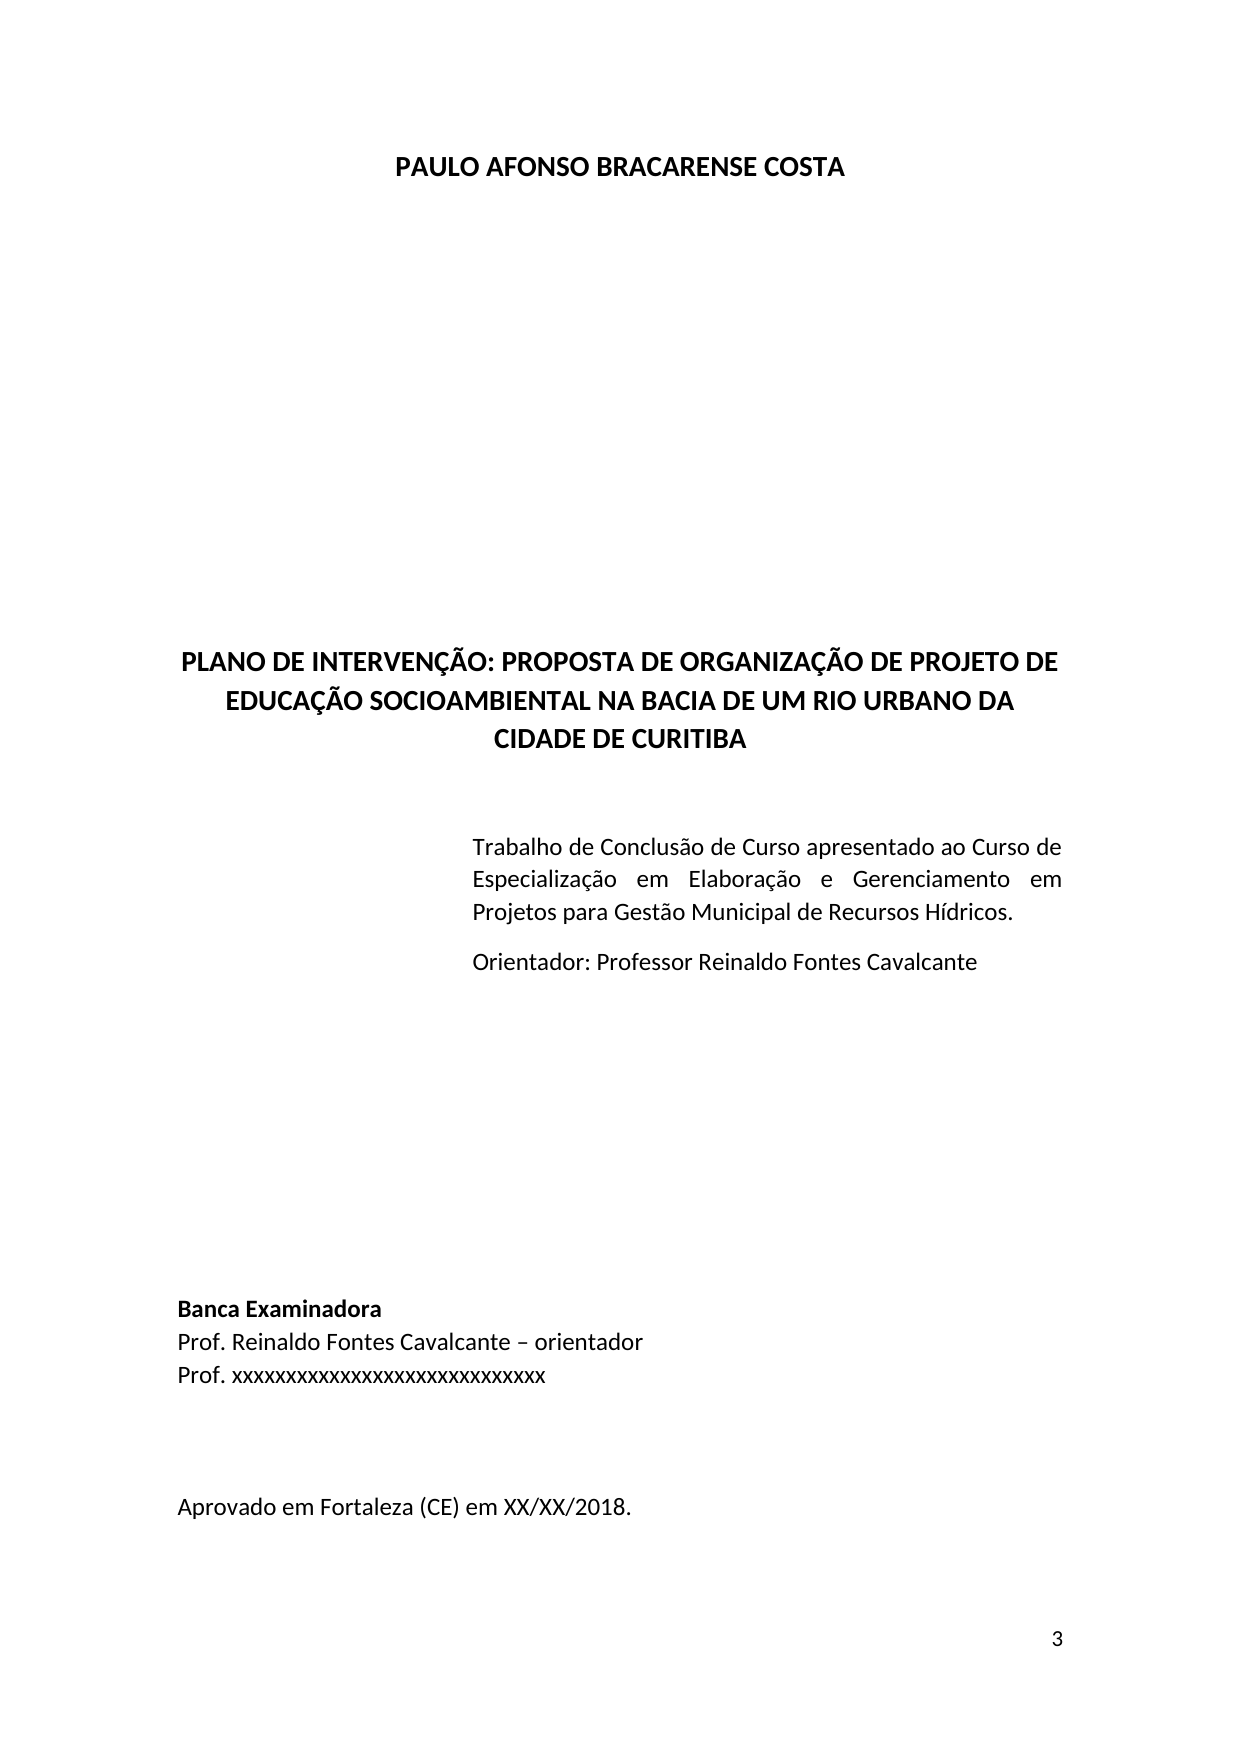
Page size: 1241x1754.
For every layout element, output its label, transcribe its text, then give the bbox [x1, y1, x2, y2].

text Banca Examinadora [177, 1293, 1063, 1324]
text Prof. xxxxxxxxxxxxxxxxxxxxxxxxxxxxx [177, 1359, 1063, 1389]
text Aprovado em Fortaleza (CE) em XX/XX/2018. [177, 1491, 1063, 1521]
text PLANO DE INTERVENÇÃO: PROPOSTA DE ORGANIZAÇÃO DE PROJETO DE EDUCAÇÃO SOCIOAMBIENTAL NA BACIA DE UM RIO URBANO DA CIDADE DE CURITIBA [177, 643, 1063, 756]
text Trabalho de Conclusão de Curso apresentado ao Curso de Especialização em Elaboração e Gerenciamento em Projetos para Gestão Municipal de Recursos Hídricos. [472, 831, 1063, 927]
text PAULO AFONSO BRACARENSE COSTA [177, 148, 1063, 183]
text Orientador: Professor Reinaldo Fontes Cavalcante [398, 946, 1063, 977]
text Prof. Reinaldo Fontes Cavalcante – orientador [177, 1326, 1063, 1357]
